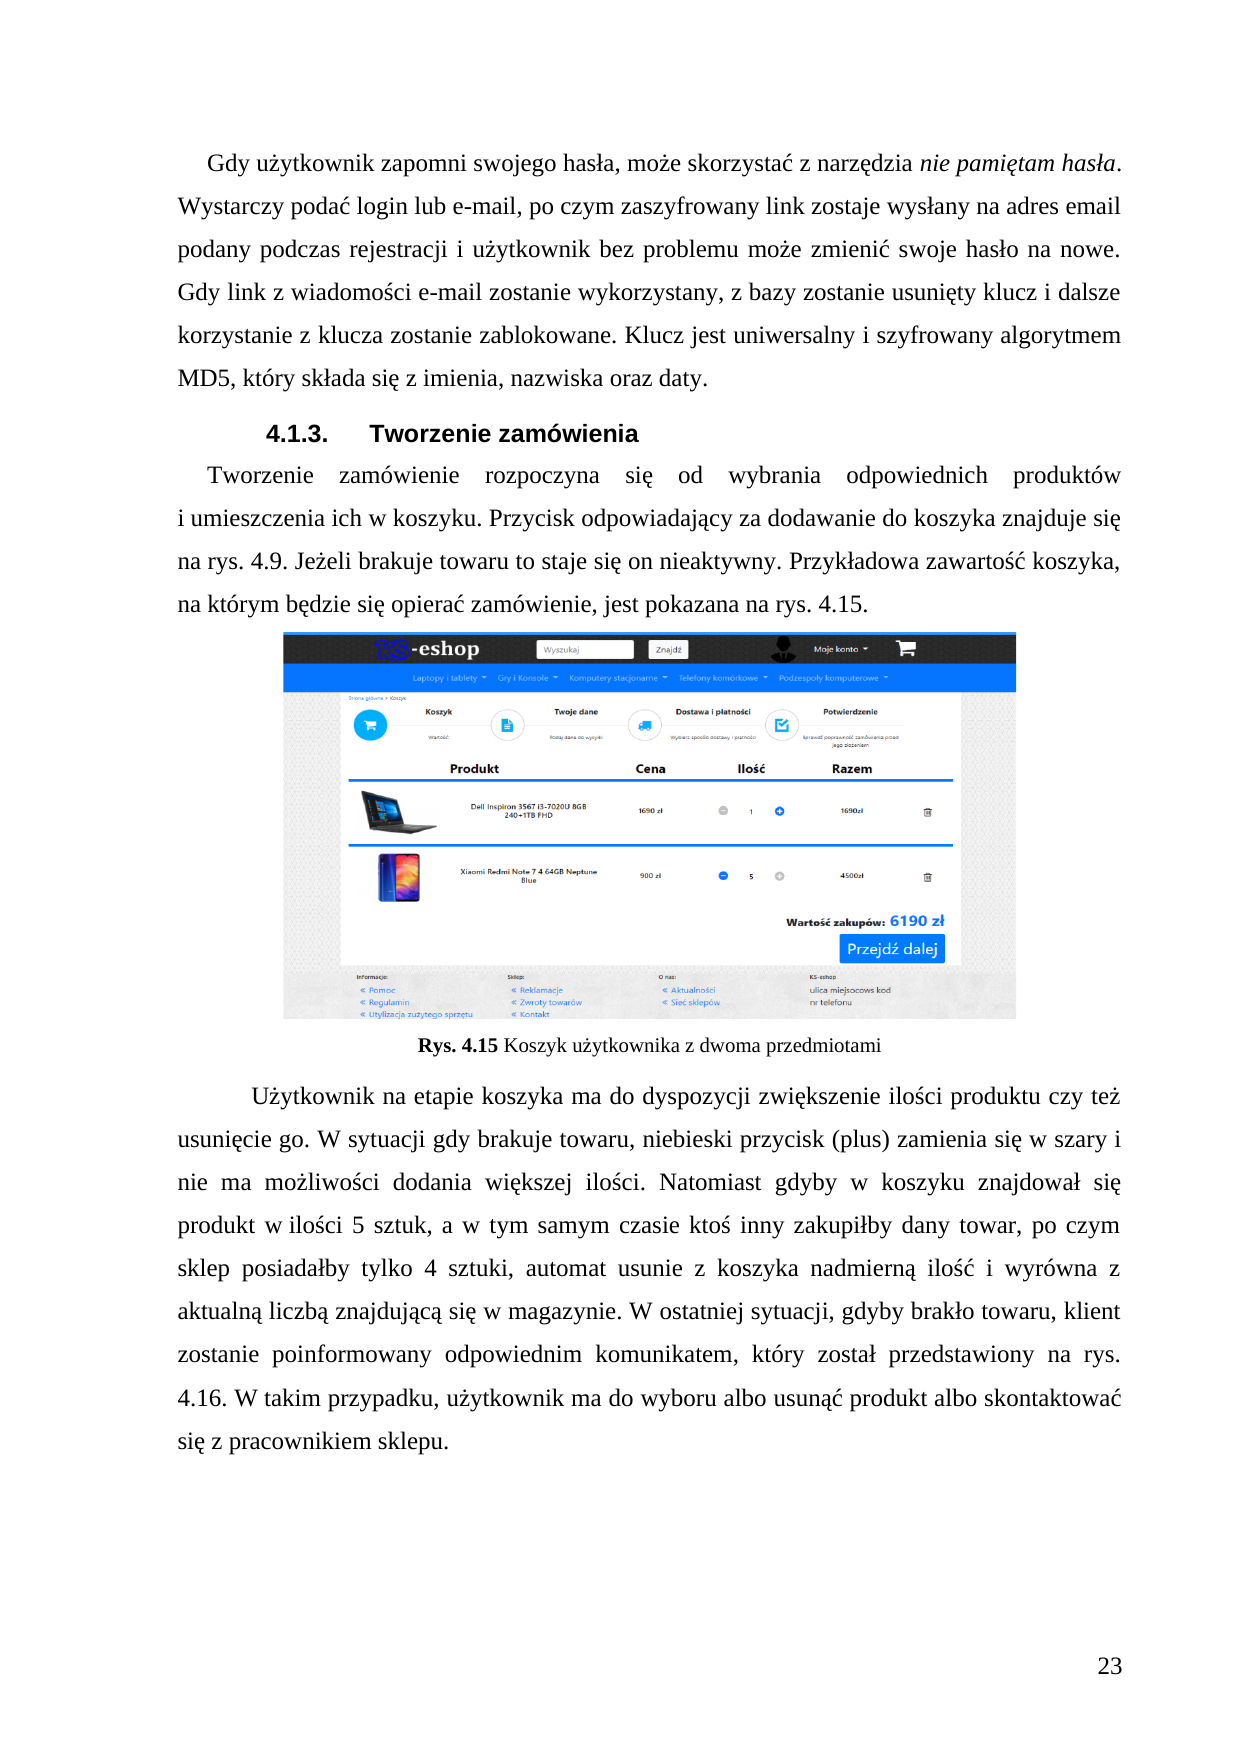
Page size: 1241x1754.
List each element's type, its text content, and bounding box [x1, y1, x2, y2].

text Tworzenie zamówienie rozpoczyna się od wybrania odpowiednich produktów i umieszczenia ich w koszyku. Przycisk odpowiadający za dodawanie do koszyka znajduje się na rys. 4.9. Jeżeli brakuje towaru to staje się on nieaktywny. Przykładowa zawartość koszyka, na którym będzie się opierać zamówienie, jest pokazana na rys. 4.15. [177, 460, 1122, 618]
text Gdy użytkownik zapomni swojego hasła, może skorzystać z narzędzia nie pamiętam hasła. Wystarczy podać login lub e-mail, po czym zaszyfrowany link zostaje wysłany na adres email podany podczas rejestracji i użytkownik bez problemu może zmienić swoje hasło na nowe. Gdy link z wiadomości e-mail zostanie wykorzystany, z bazy zostanie usunięty klucz i dalsze korzystanie z klucza zostanie zablokowane. Klucz jest uniwersalny i szyfrowany algorytmem MD5, który składa się z imienia, nazwiska oraz daty. [177, 148, 1122, 392]
text Rys. 4.15 Koszyk użytkownika z dwoma przedmiotami [177, 1033, 1122, 1057]
subtitle Tworzenie zamówienia [266, 419, 1122, 448]
text Użytkownik na etapie koszyka ma do dyspozycji zwiększenie ilości produktu czy też usunięcie go. W sytuacji gdy brakuje towaru, niebieski przycisk (plus) zamienia się w szary i nie ma możliwości dodania większej ilości. Natomiast gdyby w koszyku znajdował się produkt w ilości 5 sztuk, a w tym samym czasie ktoś inny zakupiłby dany towar, po czym sklep posiadałby tylko 4 sztuki, automat usunie z koszyka nadmierną ilość i wyrówna z aktualną liczbą znajdującą się w magazynie. W ostatniej sytuacji, gdyby brakło towaru, klient zostanie poinformowany odpowiednim komunikatem, który został przedstawiony na rys. 4.16. W takim przypadku, użytkownik ma do wyboru albo usunąć produkt albo skontaktować się z pracownikiem sklepu. [177, 1081, 1122, 1454]
picture [283, 632, 1017, 1019]
